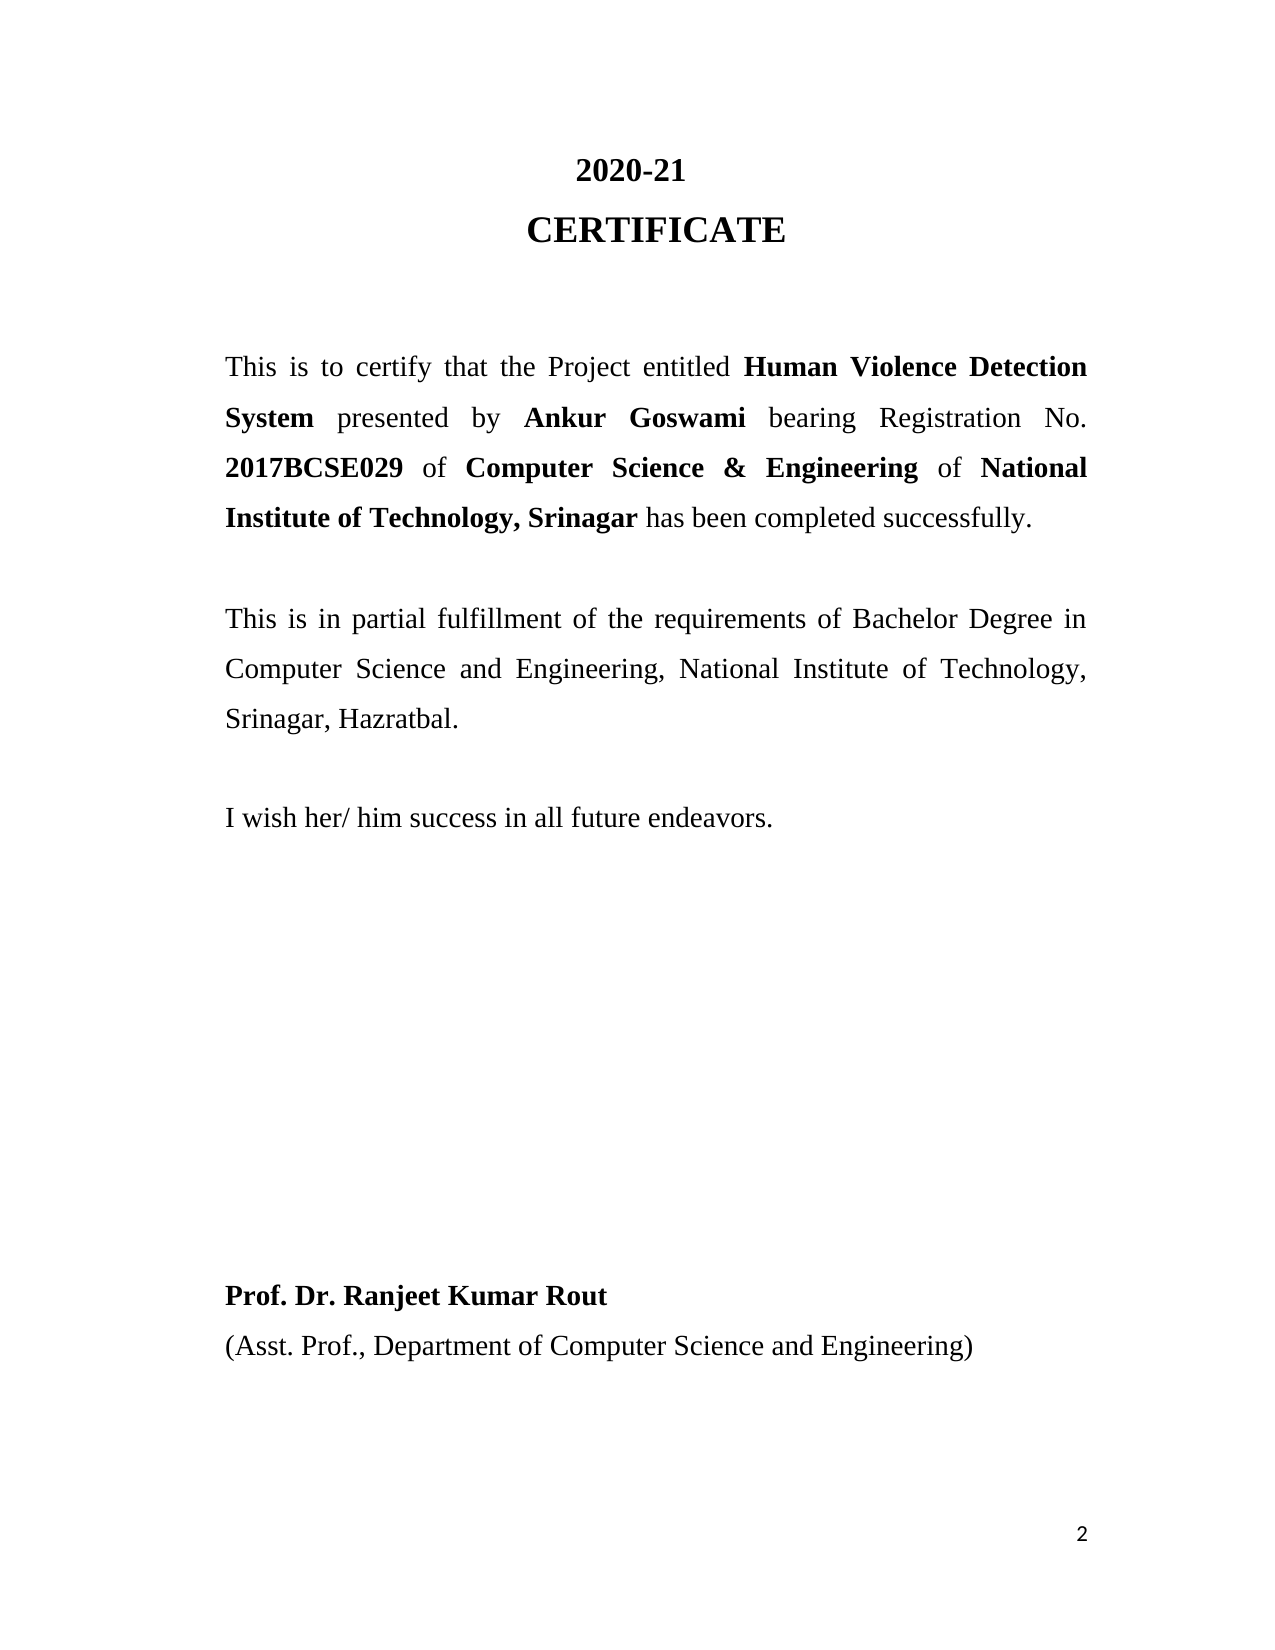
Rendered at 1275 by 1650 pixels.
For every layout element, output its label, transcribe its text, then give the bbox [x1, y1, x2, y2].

text Prof. Dr. Ranjeet Kumar Rout [225, 1278, 1087, 1312]
text CERTIFICATE [225, 207, 1087, 251]
text This is to certify that the Project entitled Human Violence Detection System presented by Ankur Goswami bearing Registration No. 2017BCSE029 of Computer Science & Engineering of National Institute of Technology, Srinagar has been completed successfully. [225, 349, 1087, 534]
text 2020-21 [225, 150, 1037, 188]
text (Asst. Prof., Department of Computer Science and Engineering) [225, 1328, 1087, 1362]
text I wish her/ him success in all future endeavors. [225, 800, 1087, 834]
text This is in partial fulfillment of the requirements of Bachelor Degree in Computer Science and Engineering, National Institute of Technology, Srinagar, Hazratbal. [225, 601, 1087, 735]
